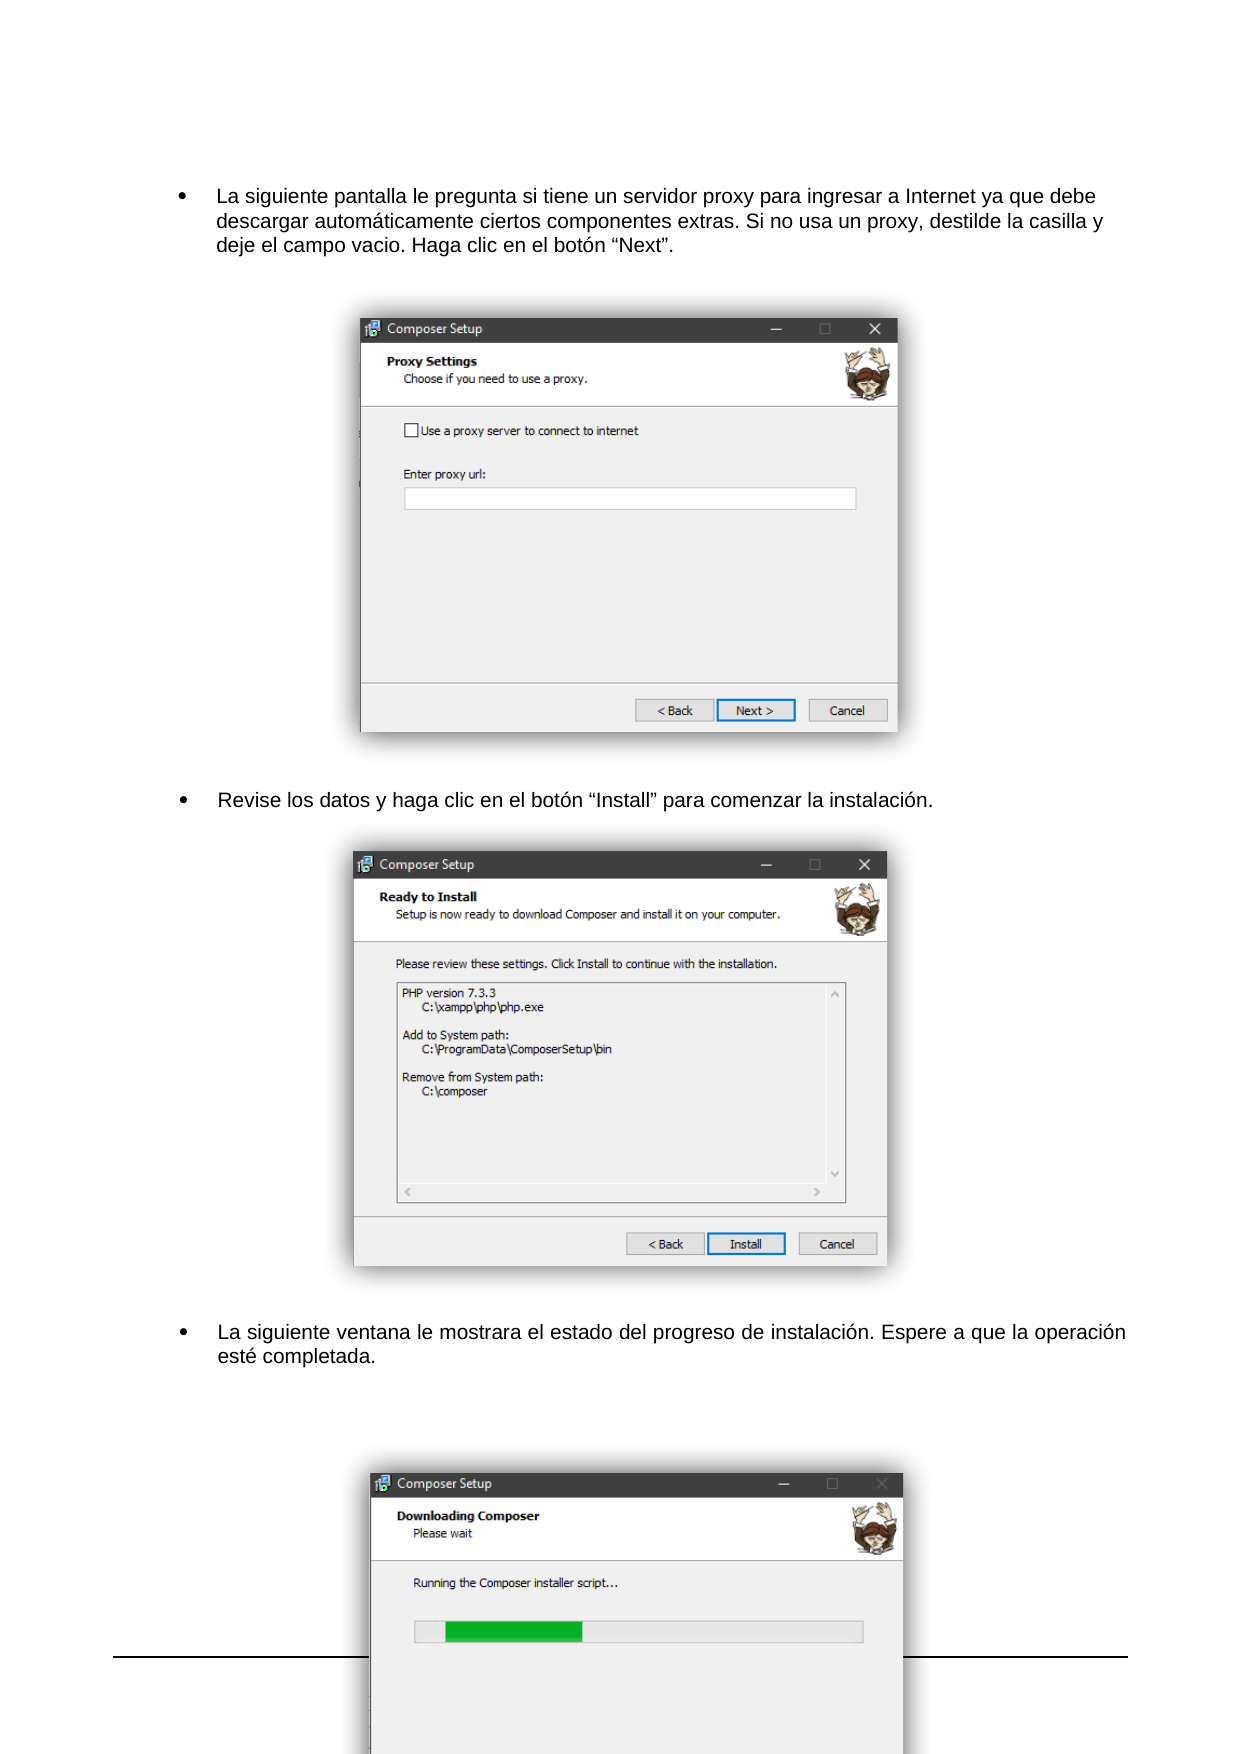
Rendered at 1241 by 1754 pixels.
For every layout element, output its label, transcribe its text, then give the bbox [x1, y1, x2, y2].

picture [353, 851, 888, 1266]
picture [359, 318, 898, 732]
list La siguiente ventana le mostrara el estado del progreso de instalación. Espere a que la operación esté completada. [180, 1320, 1128, 1368]
list Revise los datos y haga clic en el botón “Install” para comenzar la instalación. [180, 788, 1128, 812]
picture [368, 1473, 904, 1754]
list La siguiente pantalla le pregunta si tiene un servidor proxy para ingresar a Internet ya que debe descargar automáticamente ciertos componentes extras. Si no usa un proxy, destilde la casilla y deje el campo vacio. Haga clic en el botón “Next”. [178, 184, 1128, 256]
